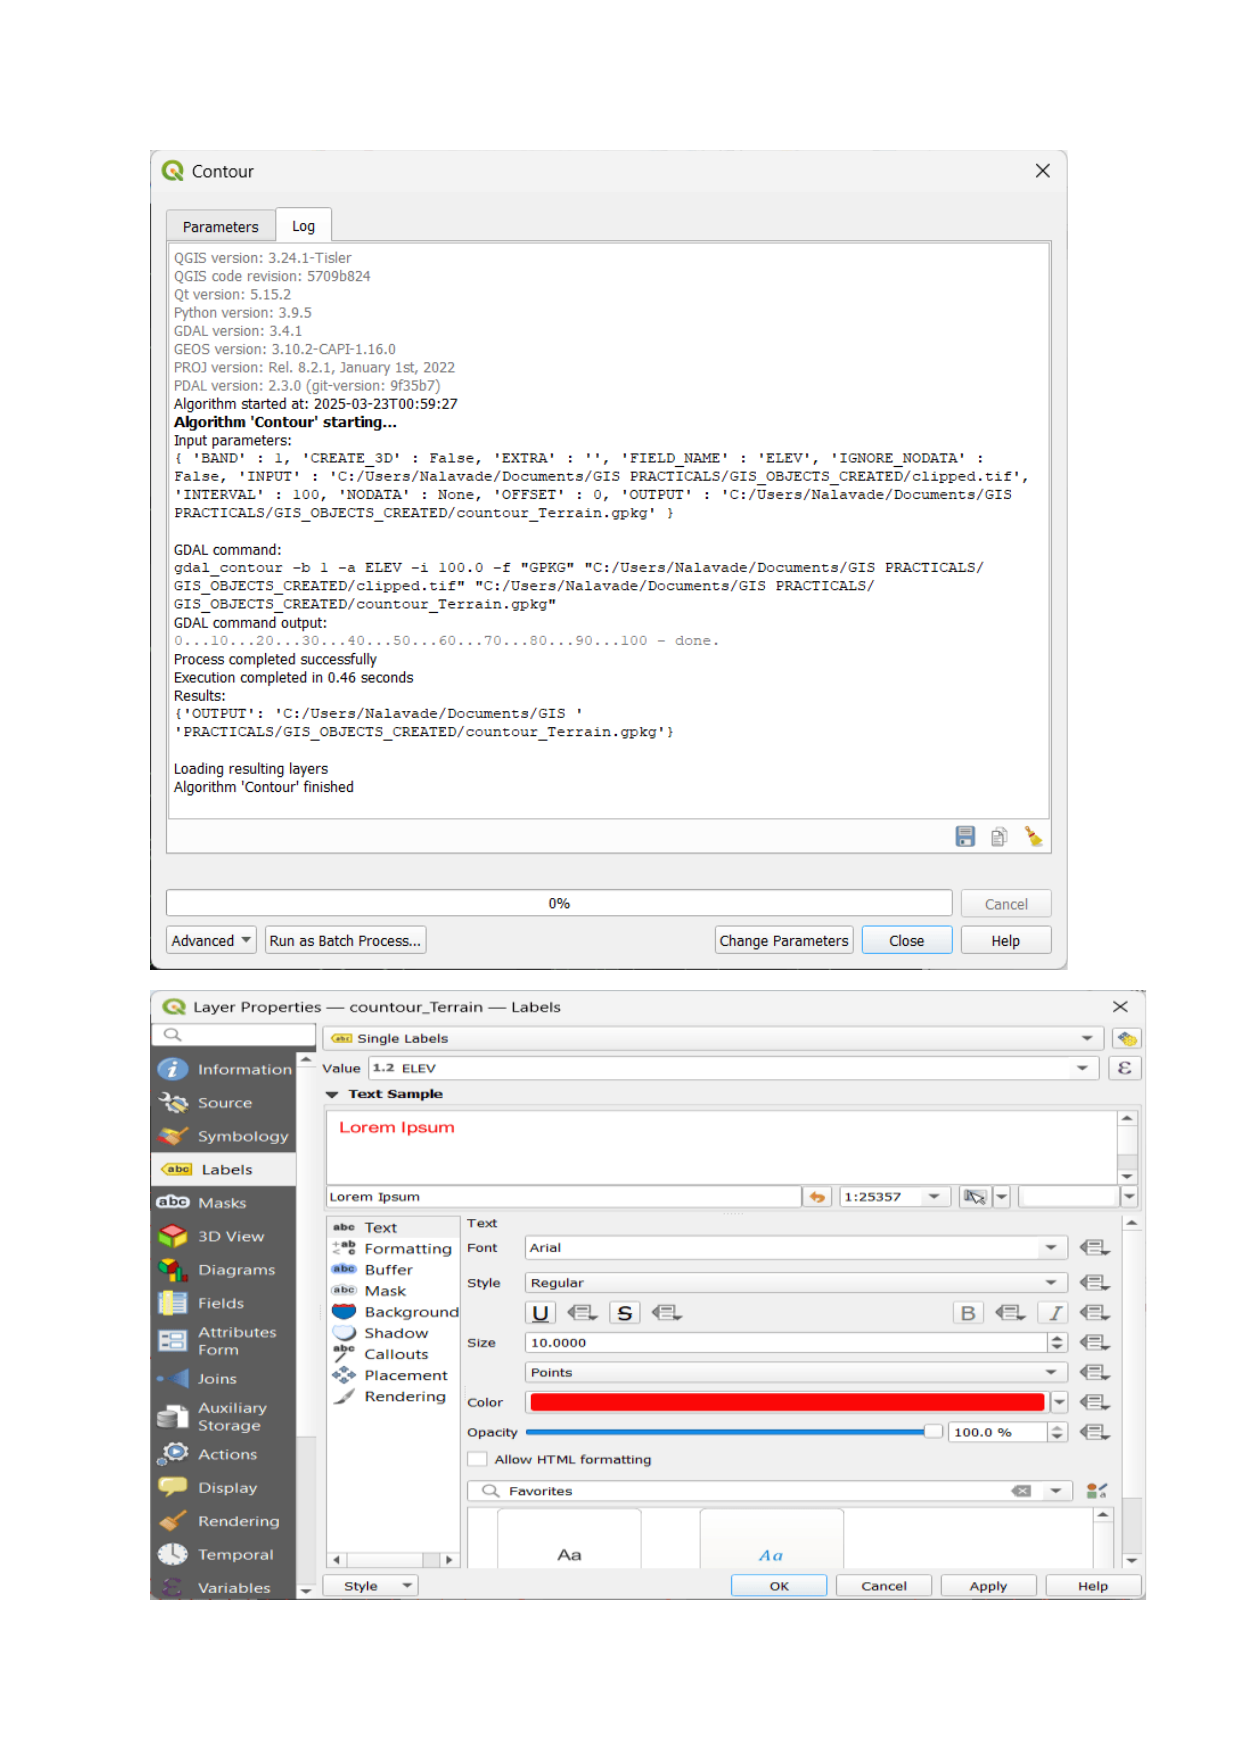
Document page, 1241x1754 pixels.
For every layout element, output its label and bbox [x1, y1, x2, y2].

picture [150, 150, 1068, 970]
picture [150, 990, 1147, 1600]
